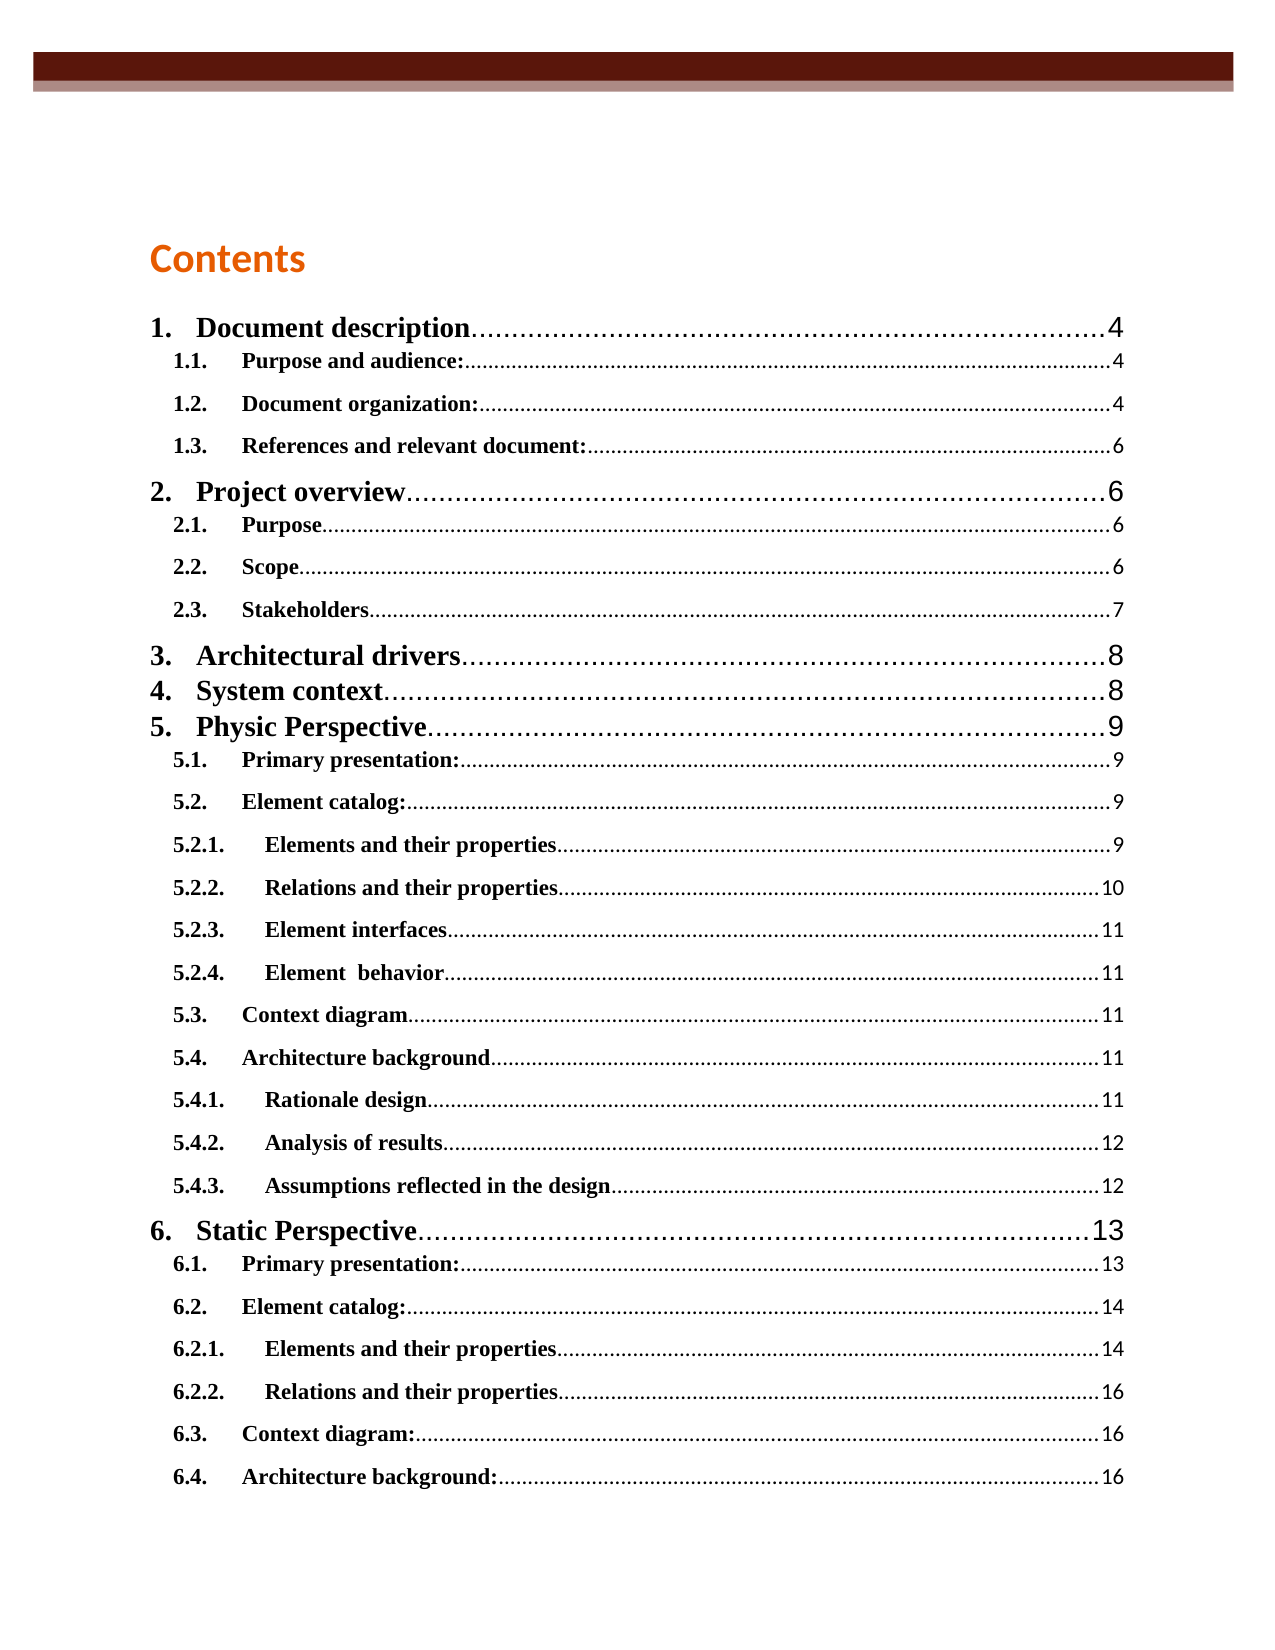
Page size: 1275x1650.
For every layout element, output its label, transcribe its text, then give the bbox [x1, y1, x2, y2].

text 2.3. Stakeholders 7 [173, 595, 1125, 623]
text 6.2. Element catalog: 14 [173, 1292, 1125, 1320]
text 6.4. Architecture background: 16 [173, 1462, 1125, 1490]
text 1.1. Purpose and audience: 4 [173, 346, 1125, 374]
text 5.2.3. Element interfaces 11 [173, 915, 1125, 943]
text 5.2.2. Relations and their properties 10 [173, 873, 1125, 901]
text 1.2. Document organization: 4 [173, 389, 1125, 417]
text 3. Architectural drivers 8 [150, 638, 1125, 671]
text 5.2.4. Element behavior 11 [173, 958, 1125, 986]
text 2. Project overview 6 [150, 474, 1125, 508]
text 5.2.1. Elements and their properties 9 [173, 830, 1125, 858]
text 5.4.1. Rationale design 11 [173, 1086, 1125, 1114]
text 1.3. References and relevant document: 6 [173, 431, 1125, 459]
text 6.1. Primary presentation: 13 [173, 1249, 1125, 1277]
text 5.1. Primary presentation: 9 [173, 745, 1125, 773]
text 5.3. Context diagram 11 [173, 1000, 1125, 1028]
text 6.2.1. Elements and their properties 14 [173, 1334, 1125, 1362]
text 6. Static Perspective 13 [150, 1213, 1125, 1247]
text 4. System context 8 [150, 673, 1125, 707]
text 5. Physic Perspective 9 [150, 709, 1125, 743]
text 5.4. Architecture background 11 [173, 1043, 1125, 1071]
text 5.4.3. Assumptions reflected in the design 12 [173, 1171, 1125, 1199]
text 6.2.2. Relations and their properties 16 [173, 1377, 1125, 1405]
subtitle Contents [150, 232, 1125, 283]
text 2.1. Purpose 6 [173, 510, 1125, 538]
text 6.3. Context diagram: 16 [173, 1419, 1125, 1448]
text 5.4.2. Analysis of results 12 [173, 1128, 1125, 1156]
text 2.2. Scope 6 [173, 552, 1125, 580]
text 1. Document description 4 [150, 311, 1125, 344]
text 5.2. Element catalog: 9 [173, 787, 1125, 815]
